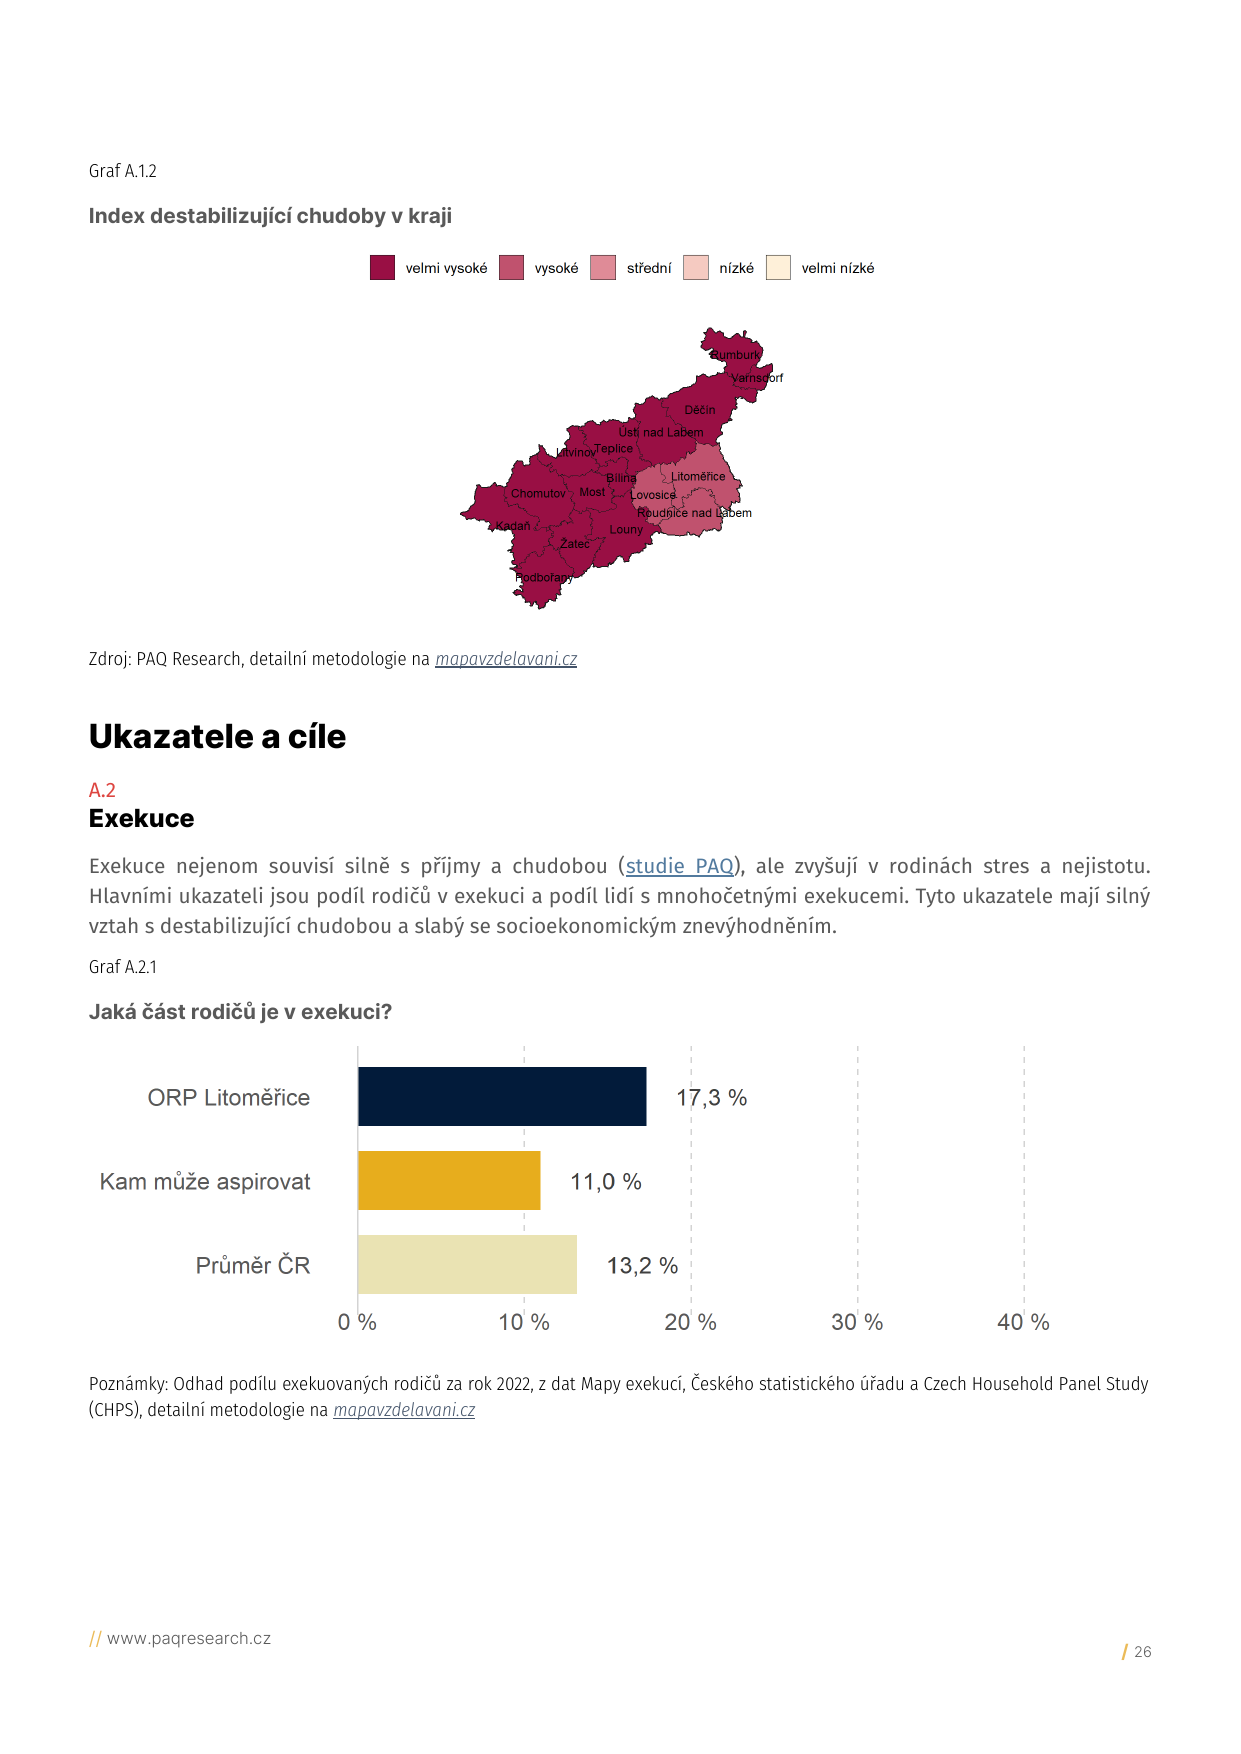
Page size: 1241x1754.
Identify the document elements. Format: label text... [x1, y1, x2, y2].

text Index destabilizující chudoby v kraji [89, 198, 1152, 229]
subtitle Exekuce [89, 803, 1152, 833]
text Zdroj: PAQ Research, detailní metodologie na mapavzdelavani.cz [89, 647, 1152, 670]
picture [88, 228, 1139, 631]
text Exekuce nejenom souvisí silně s příjmy a chudobou (studie PAQ), ale zvyšují v rodinách stres a nejistotu. Hlavními ukazateli jsou podíl rodičů v exekuci a podíl lidí s mnohočetnými exekucemi. Tyto ukazatele mají silný vztah s destabilizující chudobou a slabý se socioekonomickým znevýhodněním. [89, 849, 1152, 939]
text A.2 [89, 773, 1152, 803]
picture [88, 1024, 1139, 1356]
subtitle Ukazatele a cíle [89, 716, 1152, 756]
text Poznámky: Odhad podílu exekuovaných rodičů za rok 2022, z dat Mapy exekucí, Českého statistického úřadu a Czech Household Panel Study (CHPS), detailní metodologie na mapavzdelavani.cz [89, 1373, 1152, 1421]
text Graf A.1.2 [89, 160, 1152, 183]
text Jaká část rodičů je v exekuci? [89, 994, 1152, 1024]
text Graf A.2.1 [89, 956, 1152, 978]
